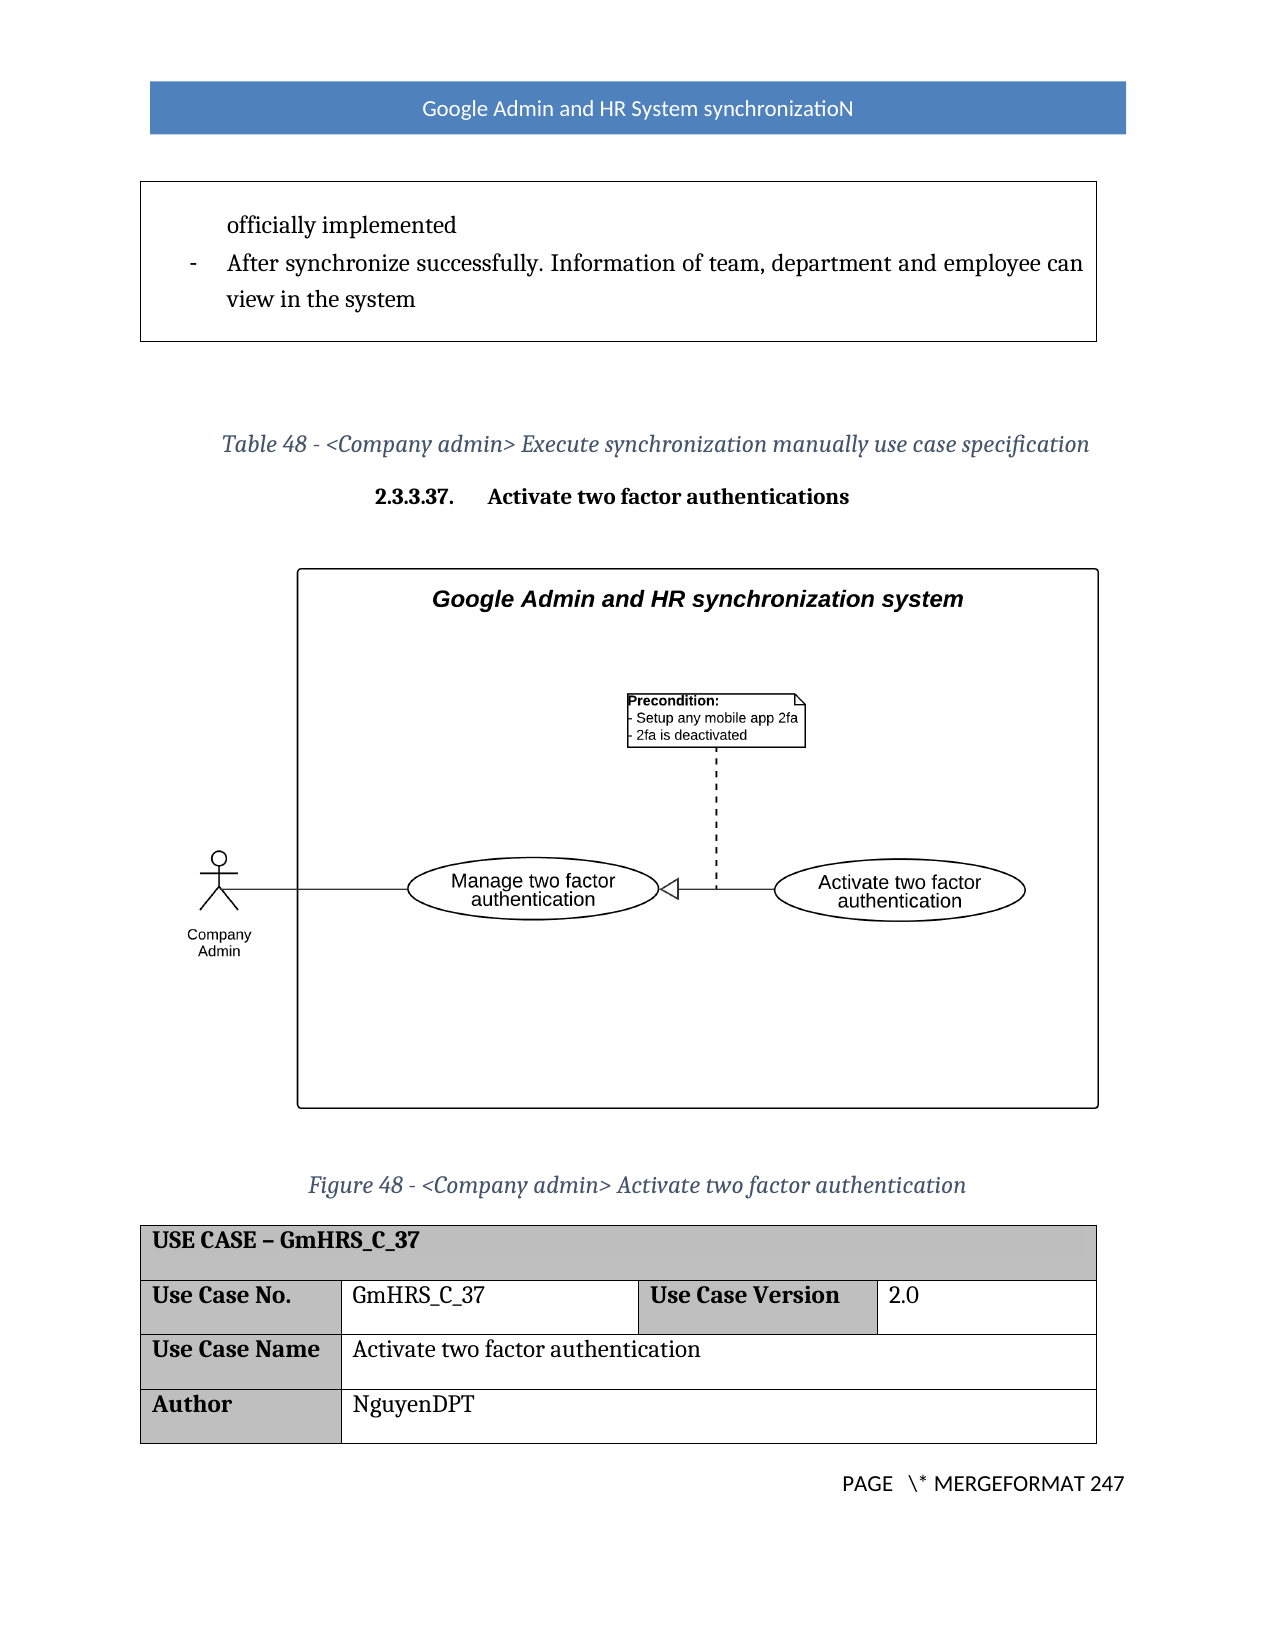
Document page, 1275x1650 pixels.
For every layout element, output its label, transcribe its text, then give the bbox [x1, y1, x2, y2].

picture [150, 535, 1125, 1139]
table_cell Use Case No. [141, 1281, 341, 1334]
table_cell GmHRS_C_37 [342, 1281, 638, 1334]
table_cell Use Case Version [639, 1281, 877, 1334]
text Table 48 - <Company admin> Execute synchronization manually use case specification [187, 430, 1125, 459]
table_cell Author [141, 1390, 341, 1443]
table_header USE CASE – GmHRS_C_37 [141, 1226, 1096, 1280]
text Figure 48 - <Company admin> Activate two factor authentication [150, 1171, 1125, 1200]
subtitle Activate two factor authentications [375, 484, 1125, 511]
table_cell NguyenDPT [342, 1390, 1096, 1443]
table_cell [141, 182, 1096, 341]
table_cell Activate two factor authentication [342, 1335, 1096, 1389]
table_cell Use Case Name [141, 1335, 341, 1389]
table_cell 2.0 [878, 1281, 1096, 1334]
